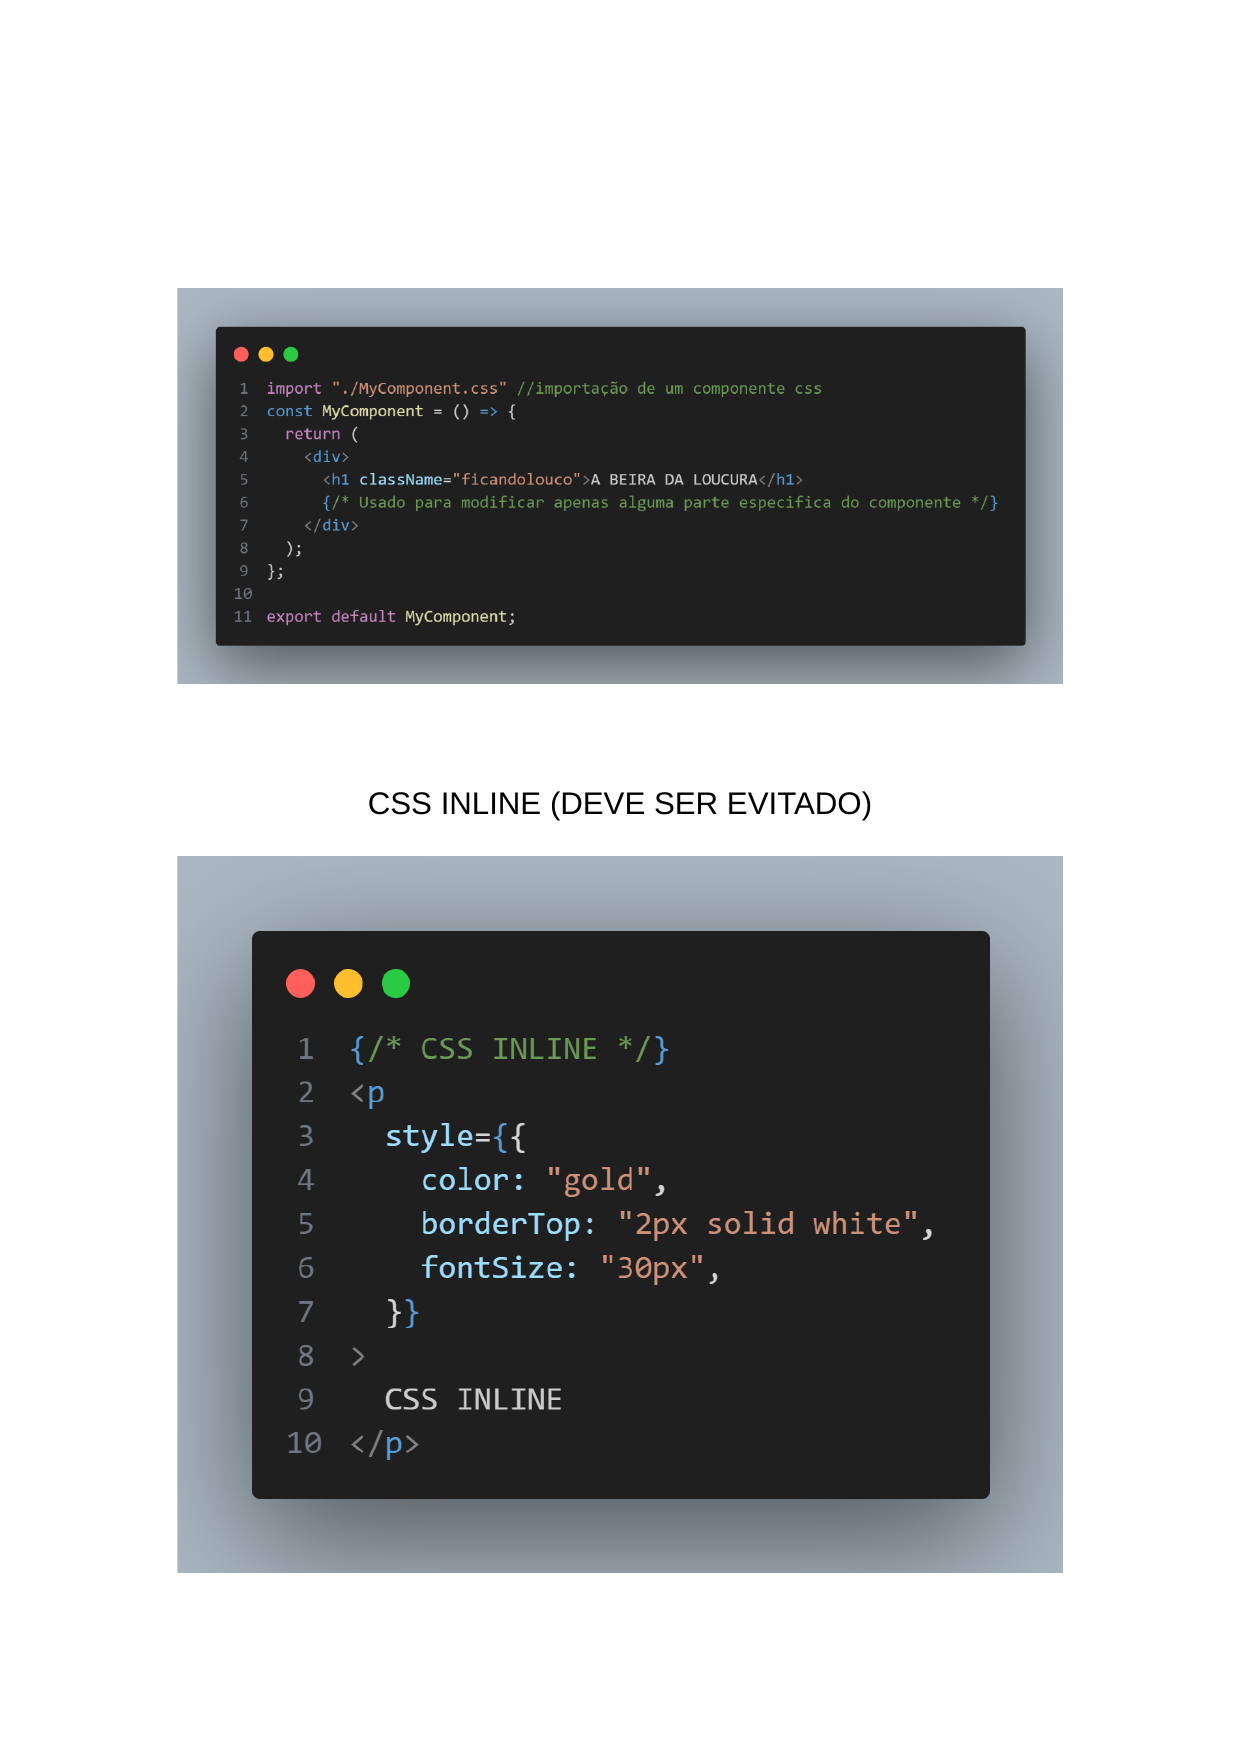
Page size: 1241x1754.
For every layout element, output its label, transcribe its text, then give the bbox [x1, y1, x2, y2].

picture [177, 288, 1063, 684]
picture [177, 856, 1063, 1573]
text CSS INLINE (DEVE SER EVITADO) [177, 785, 1063, 821]
